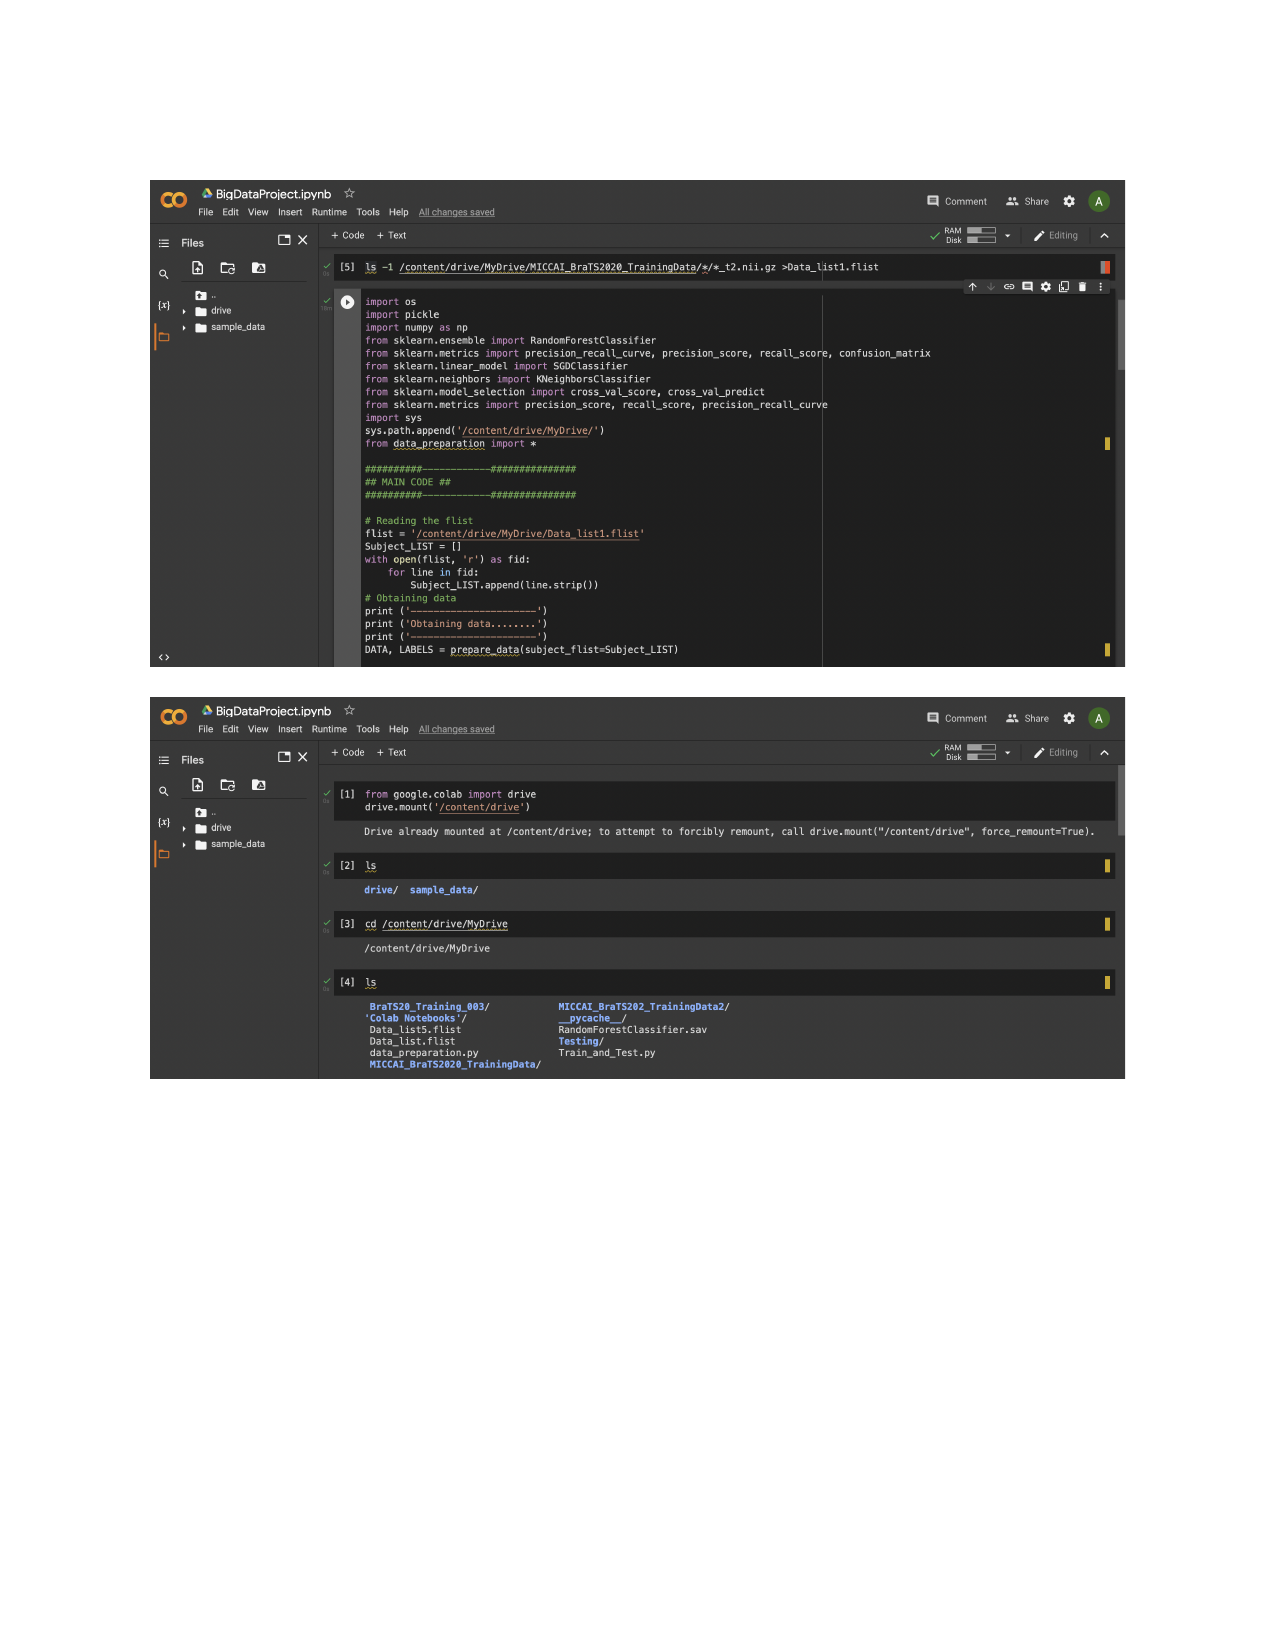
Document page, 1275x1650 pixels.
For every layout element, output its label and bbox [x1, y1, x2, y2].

picture [150, 180, 1125, 667]
picture [150, 697, 1125, 1079]
